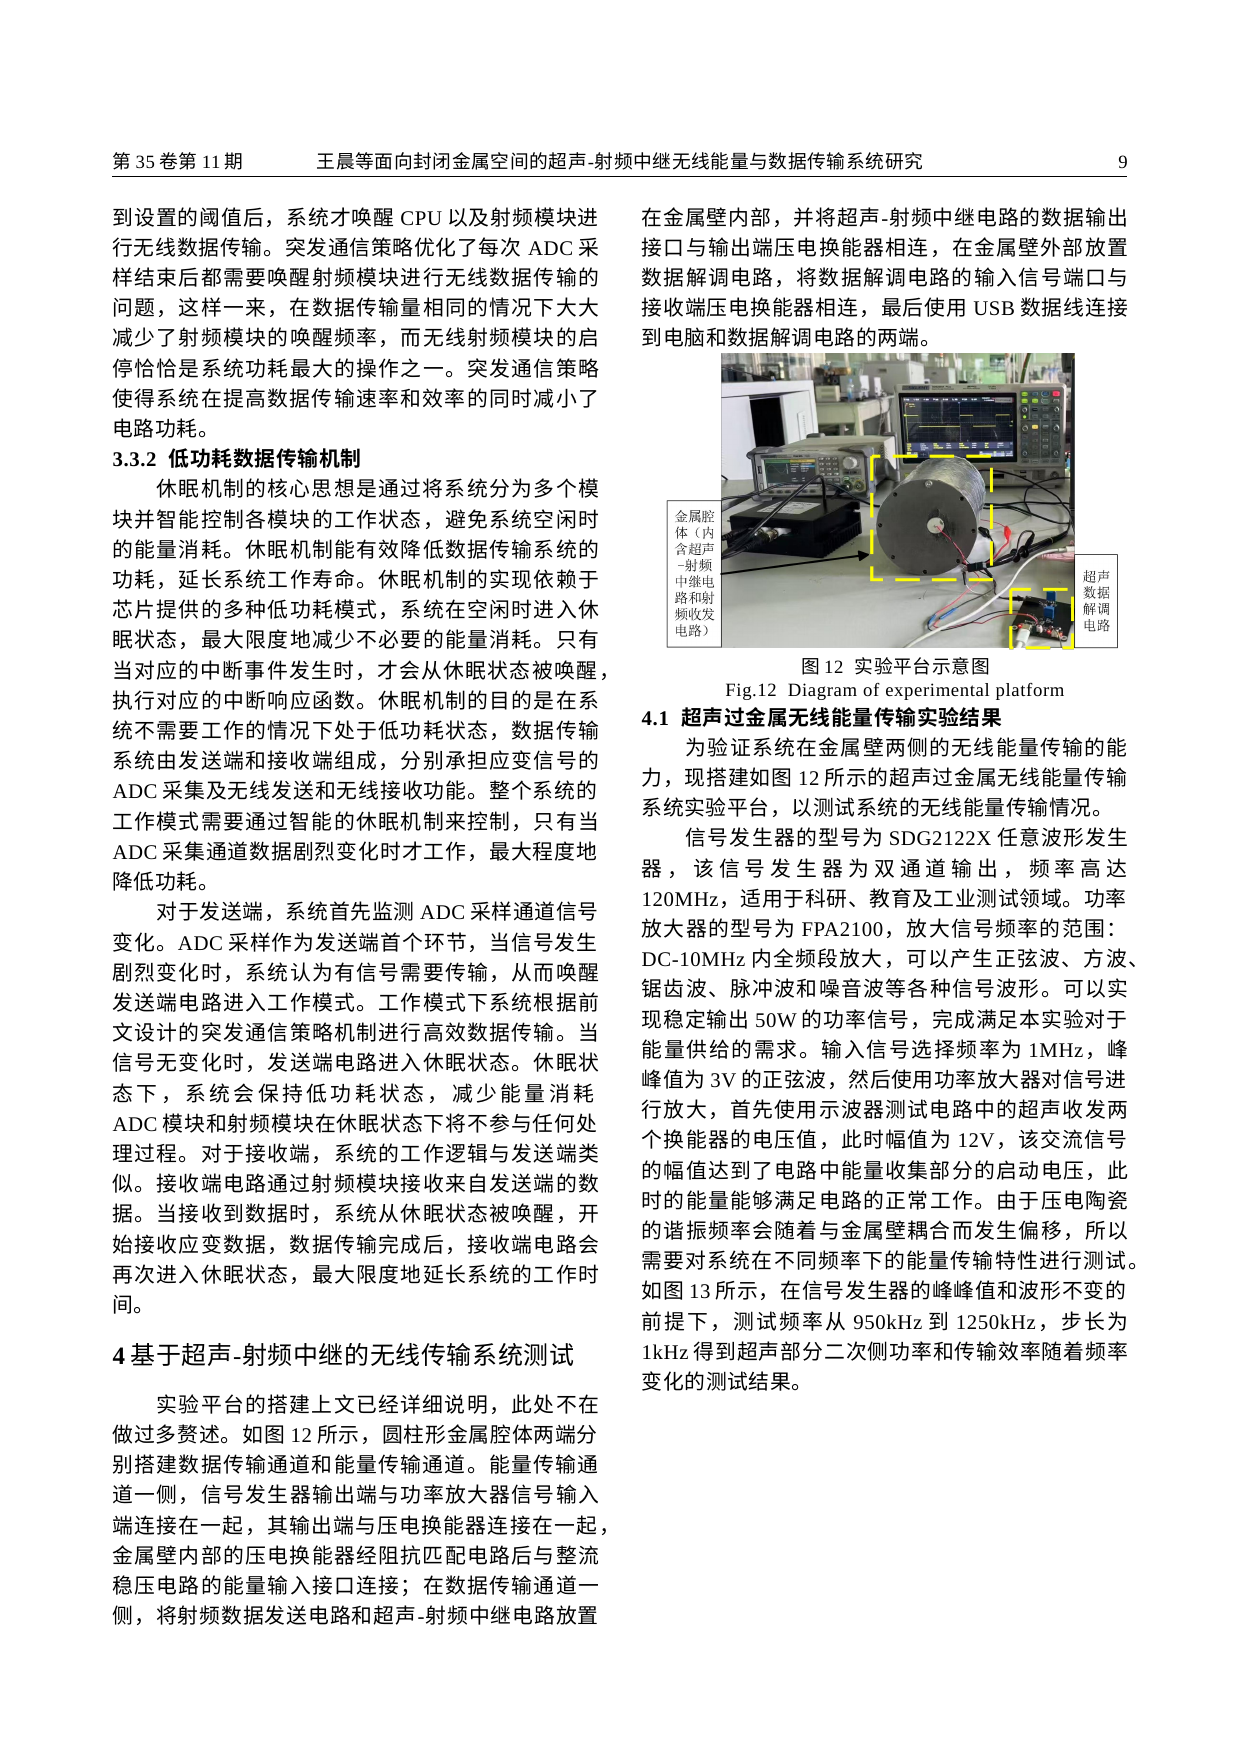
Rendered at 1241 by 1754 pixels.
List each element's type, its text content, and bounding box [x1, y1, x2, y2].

text 图12 实验平台示意图 [641, 652, 1128, 679]
text 休眠机制的核心思想是通过将系统分为多个模块并智能控制各模块的工作状态，避免系统空闲时的能量消耗。休眠机制能有效降低数据传输系统的功耗，延长系统工作寿命。休眠机制的实现依赖于芯片提供的多种低功耗模式，系统在空闲时进入休眠状态，最大限度地减少不必要的能量消耗。只有当对应的中断事件发生时，才会从休眠状态被唤醒，执行对应的中断响应函数。休眠机制的目的是在系统不需要工作的情况下处于低功耗状态，数据传输系统由发送端和接收端组成，分别承担应变信号的ADC采集及无线发送和无线接收功能。整个系统的工作模式需要通过智能的休眠机制来控制，只有当ADC采集通道数据剧烈变化时才工作，最大程度地降低功耗。 [112, 473, 599, 896]
text 为验证系统在金属壁两侧的无线能量传输的能力，现搭建如图12所示的超声过金属无线能量传输系统实验平台，以测试系统的无线能量传输情况。 [641, 731, 1128, 822]
text 实验平台的搭建上文已经详细说明，此处不在做过多赘述。如图12所示，圆柱形金属腔体两端分别搭建数据传输通道和能量传输通道。能量传输通道一侧，信号发生器输出端与功率放大器信号输入端连接在一起，其输出端与压电换能器连接在一起，金属壁内部的压电换能器经阻抗匹配电路后与整流稳压电路的能量输入接口连接；在数据传输通道一侧，将射频数据发送电路和超声-射频中继电路放置在金属壁内部，并将超声-射频中继电路的数据输出接口与输出端压电换能器相连，在金属壁外部放置数据解调电路，将数据解调电路的输入信号端口与接收端压电换能器相连，最后使用USB数据线连接到电脑和数据解调电路的两端。 [112, 1388, 599, 1630]
text 实验平台的搭建上文已经详细说明，此处不在做过多赘述。如图12所示，圆柱形金属腔体两端分别搭建数据传输通道和能量传输通道。能量传输通道一侧，信号发生器输出端与功率放大器信号输入端连接在一起，其输出端与压电换能器连接在一起，金属壁内部的压电换能器经阻抗匹配电路后与整流稳压电路的能量输入接口连接；在数据传输通道一侧，将射频数据发送电路和超声-射频中继电路放置在金属壁内部，并将超声-射频中继电路的数据输出接口与输出端压电换能器相连，在金属壁外部放置数据解调电路，将数据解调电路的输入信号端口与接收端压电换能器相连，最后使用USB数据线连接到电脑和数据解调电路的两端。 [641, 201, 1128, 351]
picture [641, 351, 1128, 652]
text 3.3.2 低功耗数据传输机制 [112, 442, 599, 473]
text Fig.12 Diagram of experimental platform [641, 679, 1128, 701]
text 对于发送端，系统首先监测ADC采样通道信号变化。ADC采样作为发送端首个环节，当信号发生剧烈变化时，系统认为有信号需要传输，从而唤醒发送端电路进入工作模式。工作模式下系统根据前文设计的突发通信策略机制进行高效数据传输。当信号无变化时，发送端电路进入休眠状态。休眠状态下，系统会保持低功耗状态，减少能量消耗。ADC模块和射频模块在休眠状态下将不参与任何处理过程。对于接收端，系统的工作逻辑与发送端类似。接收端电路通过射频模块接收来自发送端的数据。当接收到数据时，系统从休眠状态被唤醒，开始接收应变数据，数据传输完成后，接收端电路会再次进入休眠状态，最大限度地延长系统的工作时间。 [112, 896, 599, 1318]
text 信号发生器的型号为SDG2122X任意波形发生器，该信号发生器为双通道输出，频率高达120MHz，适用于科研、教育及工业测试领域。功率放大器的型号为FPA2100，放大信号频率的范围：DC-10MHz内全频段放大，可以产生正弦波、方波、锯齿波、脉冲波和噪音波等各种信号波形。可以实现稳定输出50W的功率信号，完成满足本实验对于能量供给的需求。输入信号选择频率为1MHz，峰峰值为3V的正弦波，然后使用功率放大器对信号进行放大，首先使用示波器测试电路中的超声收发两个换能器的电压值，此时幅值为12V，该交流信号的幅值达到了电路中能量收集部分的启动电压，此时的能量能够满足电路的正常工作。由于压电陶瓷的谐振频率会随着与金属壁耦合而发生偏移，所以需要对系统在不同频率下的能量传输特性进行测试。如图13所示，在信号发生器的峰峰值和波形不变的前提下，测试频率从950kHz到1250kHz，步长为1kHz得到超声部分二次侧功率和传输效率随着频率变化的测试结果。 [641, 822, 1128, 1396]
subtitle 4.1 超声过金属无线能量传输实验结果 [641, 701, 1128, 731]
subtitle 4基于超声-射频中继的无线传输系统测试 [112, 1335, 599, 1371]
